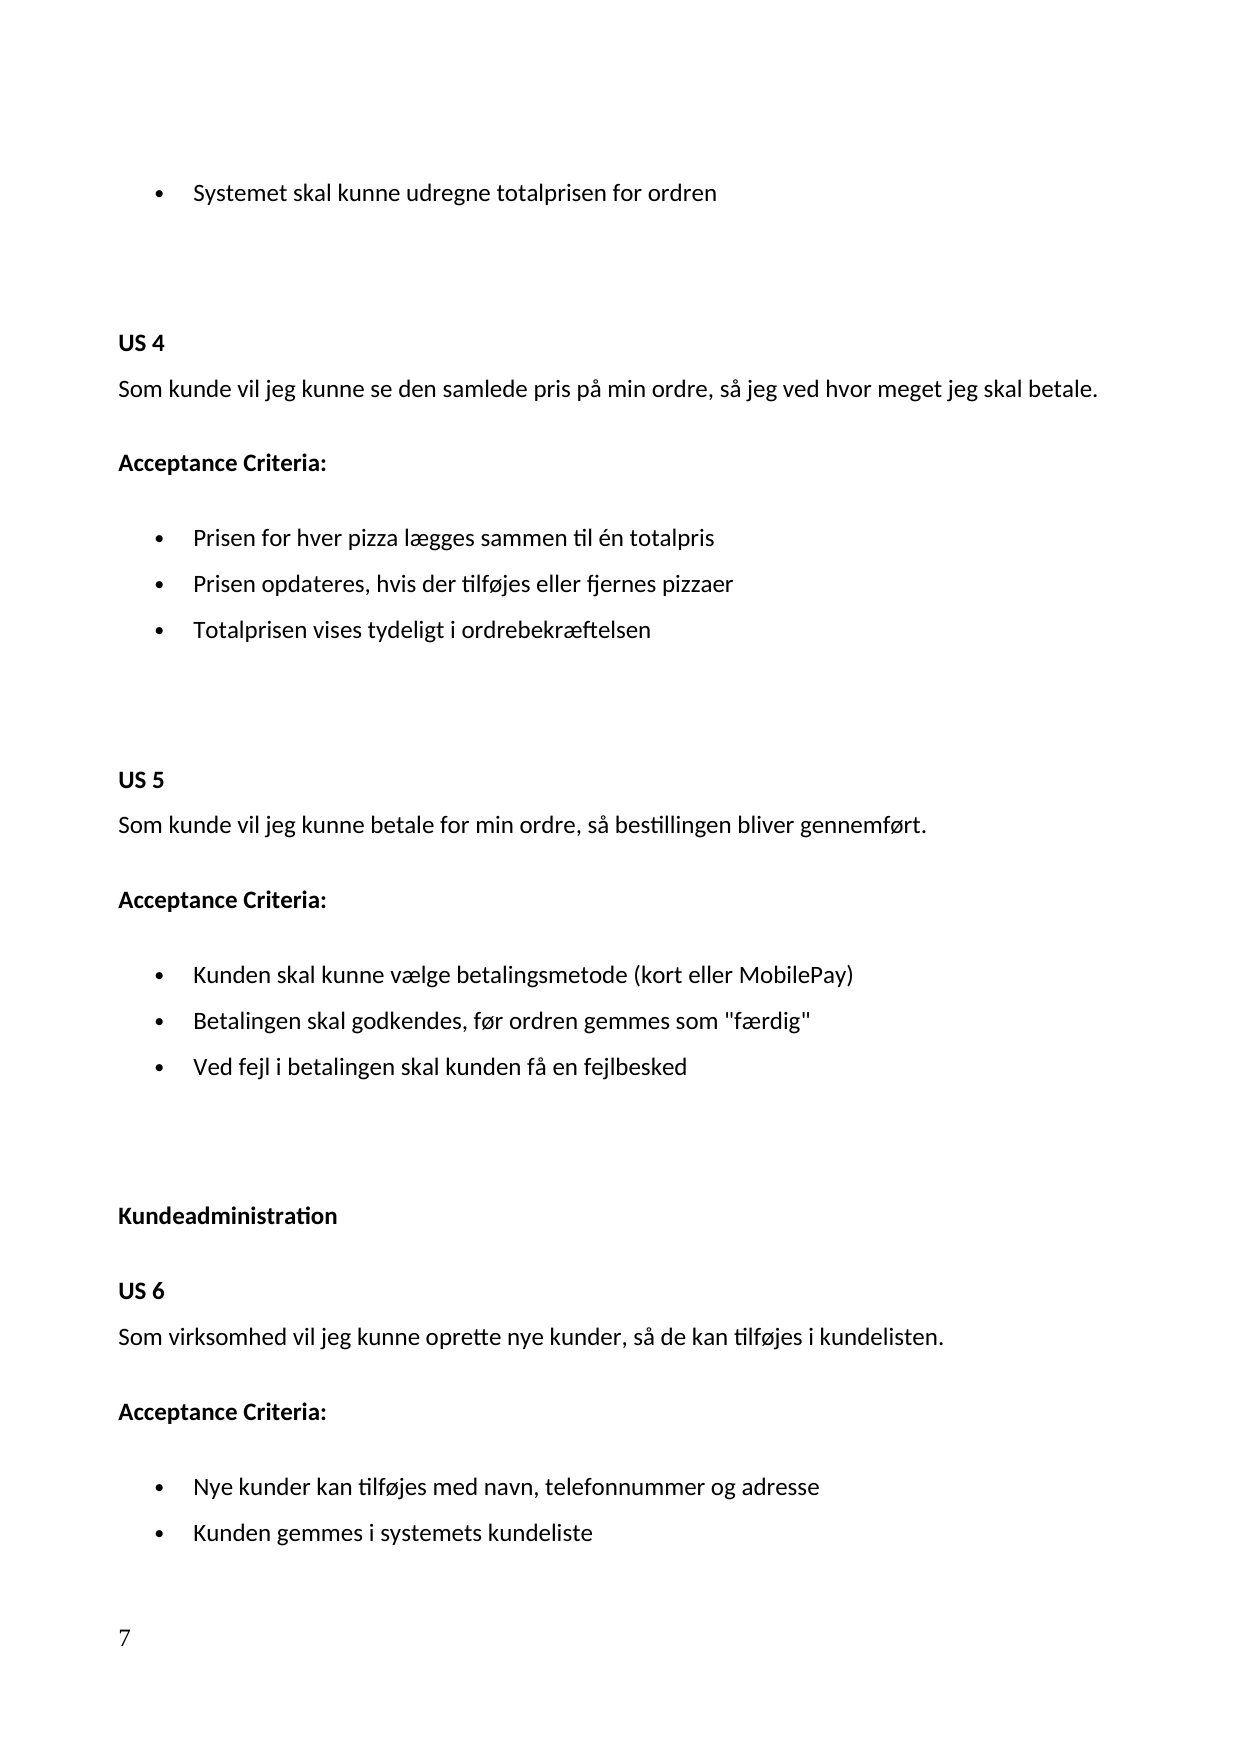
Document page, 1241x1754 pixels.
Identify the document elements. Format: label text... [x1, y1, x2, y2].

text US 6 Som virksomhed vil jeg kunne oprette nye kunder, så de kan tilføjes i kundelisten. [118, 1275, 1122, 1352]
list Systemet skal kunne udregne totalprisen for ordren [156, 177, 1122, 208]
list Prisen for hver pizza lægges sammen til én totalpris [156, 522, 1122, 553]
list Nye kunder kan tilføjes med navn, telefonnummer og adresse [156, 1471, 1122, 1501]
list Prisen opdateres, hvis der tilføjes eller fjernes pizzaer [156, 568, 1122, 599]
list Betalingen skal godkendes, før ordren gemmes som "færdig" [156, 1005, 1122, 1036]
text Acceptance Criteria: [118, 1396, 1122, 1427]
text Kundeadministration [118, 1201, 1122, 1231]
text US 5 Som kunde vil jeg kunne betale for min ordre, så bestillingen bliver gennemført. [118, 764, 1122, 840]
list Ved fejl i betalingen skal kunden få en fejlbesked [156, 1051, 1122, 1081]
text US 4 Som kunde vil jeg kunne se den samlede pris på min ordre, så jeg ved hvor meget jeg skal betale. [118, 327, 1122, 403]
text Acceptance Criteria: [118, 448, 1122, 478]
list Kunden gemmes i systemets kundeliste [156, 1517, 1122, 1547]
text Acceptance Criteria: [118, 884, 1122, 915]
list Kunden skal kunne vælge betalingsmetode (kort eller MobilePay) [156, 959, 1122, 990]
list Totalprisen vises tydeligt i ordrebekræftelsen [156, 614, 1122, 644]
